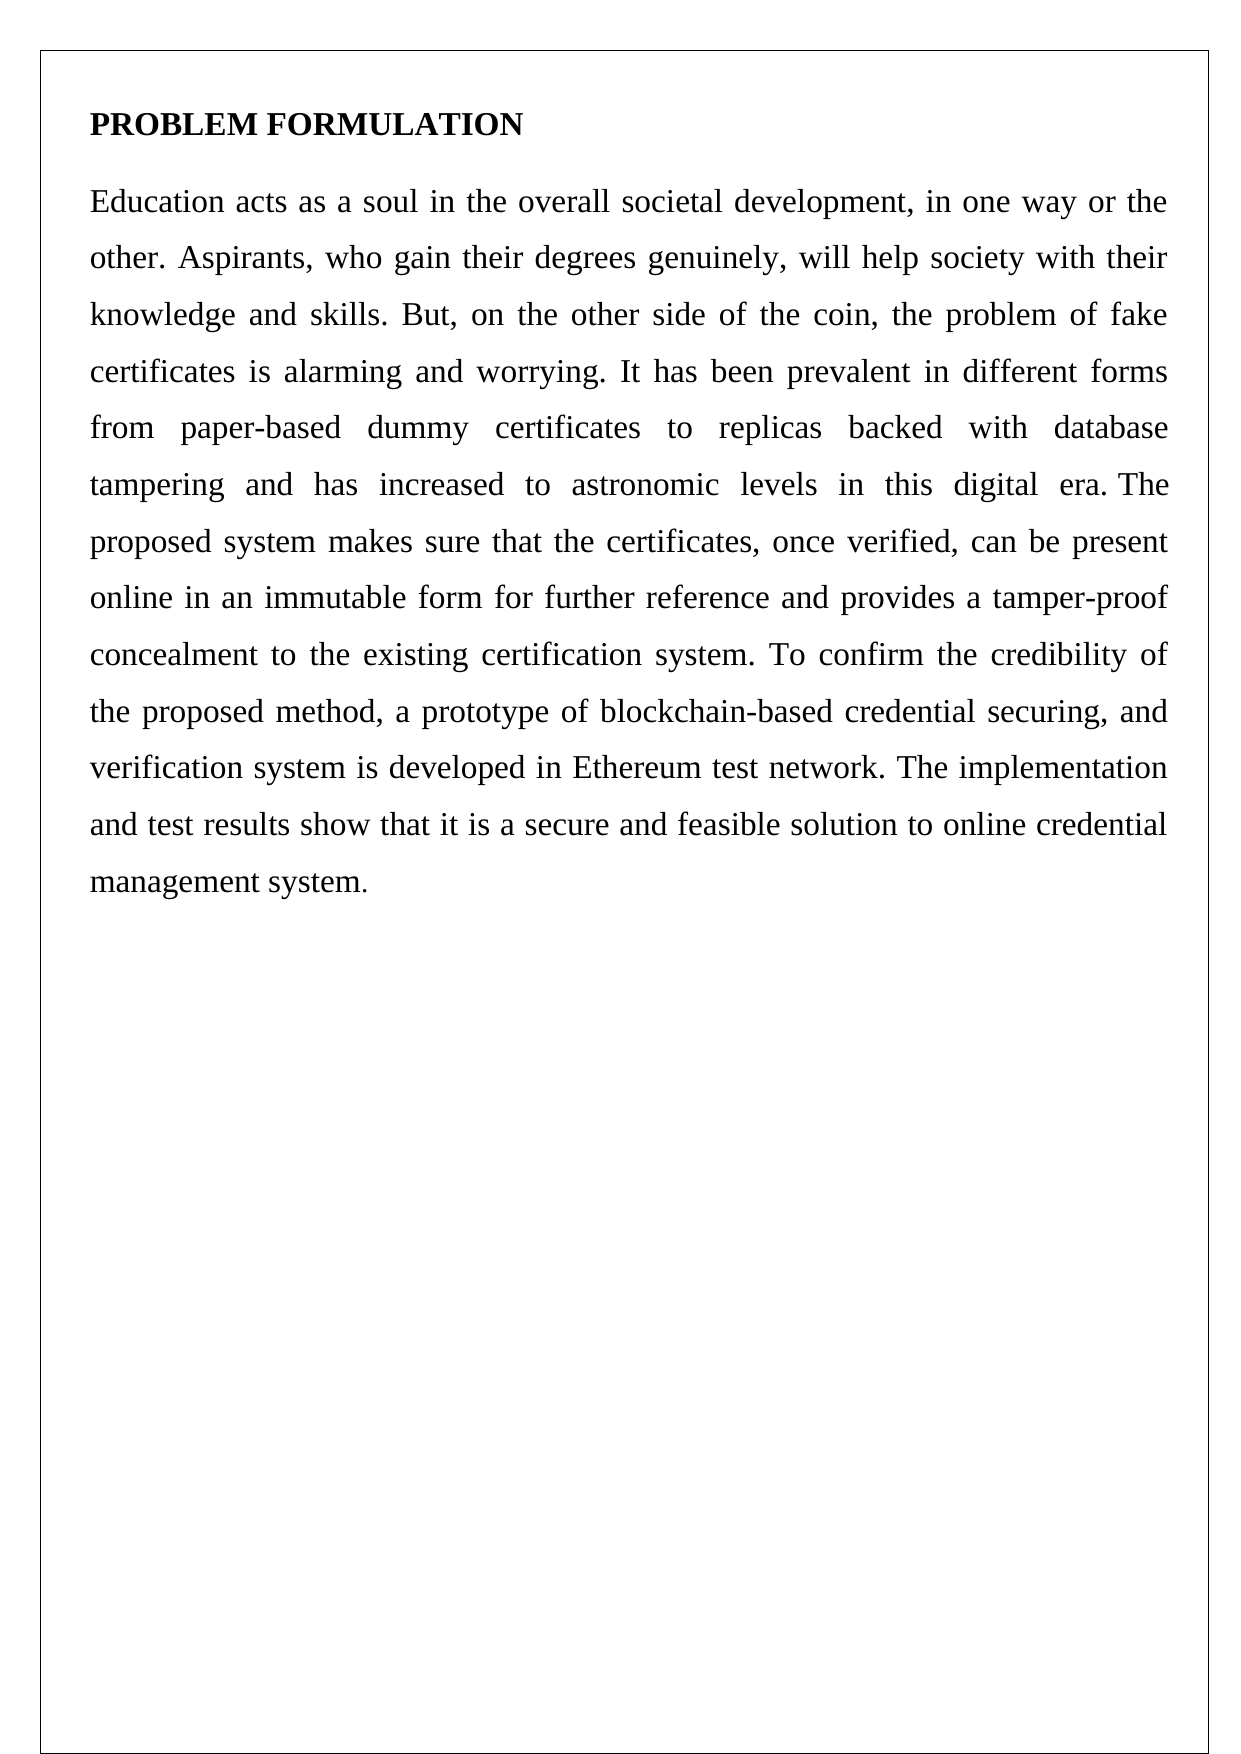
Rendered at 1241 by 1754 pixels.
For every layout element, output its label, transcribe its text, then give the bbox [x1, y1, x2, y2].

text Education acts as a soul in the overall societal development, in one way or the other. Aspirants, who gain their degrees genuinely, will help society with their knowledge and skills. But, on the other side of the coin, the problem of fake certificates is alarming and worrying. It has been prevalent in different forms from paper-based dummy certificates to replicas backed with database tampering and has increased to astronomic levels in this digital era. The proposed system makes sure that the certificates, once verified, can be present online in an immutable form for further reference and provides a tamper-proof concealment to the existing certification system. To confirm the credibility of the proposed method, a prototype of blockchain-based credential securing, and verification system is developed in Ethereum test network. The implementation and test results show that it is a secure and feasible solution to online credential management system. [89, 181, 1169, 899]
text PROBLEM FORMULATION [41, 104, 1208, 142]
